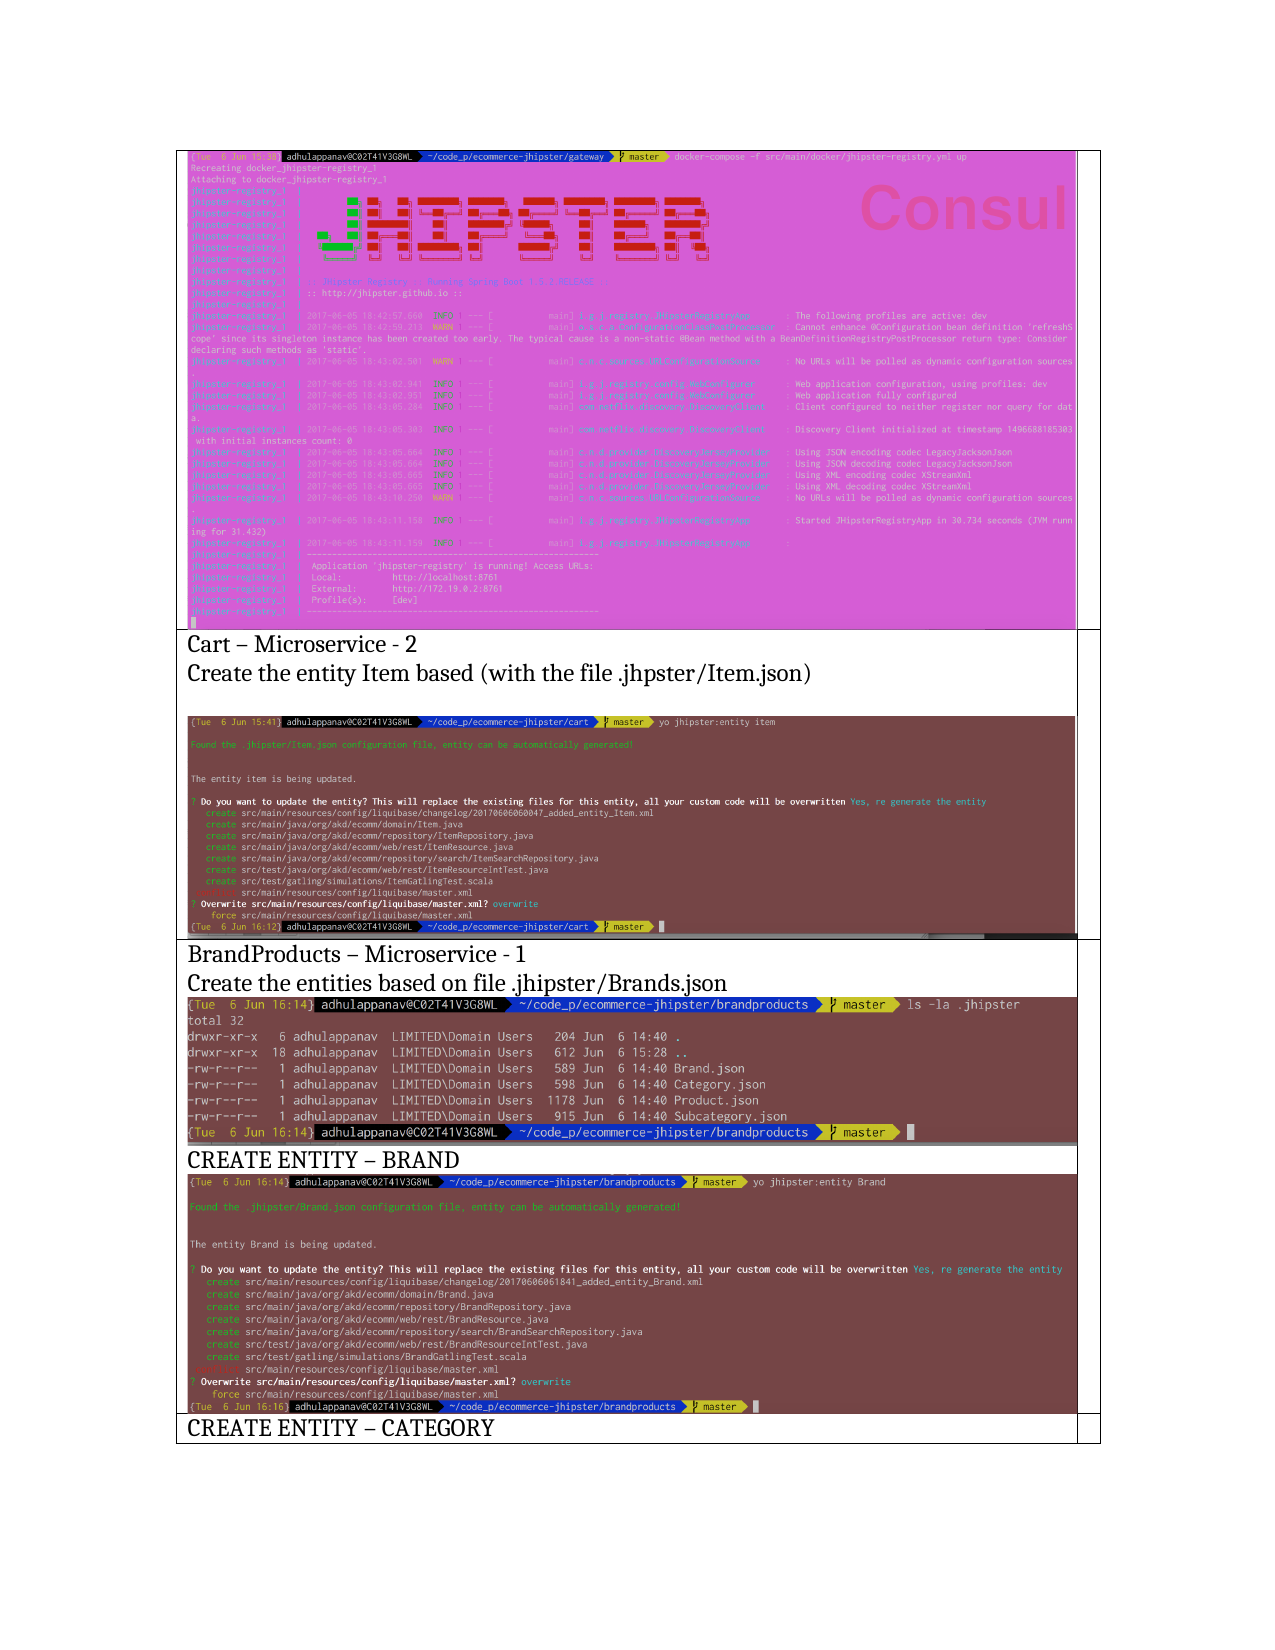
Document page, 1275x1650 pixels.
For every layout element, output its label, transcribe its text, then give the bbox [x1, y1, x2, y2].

picture [187, 1174, 1078, 1414]
table_cell [1078, 630, 1100, 939]
table_cell BrandProducts – Microservice - 1 Create the entities based on file .jhipster/Brands.json CREATE ENTITY – BRAND [177, 940, 1077, 1413]
table_cell [1078, 151, 1100, 629]
table_cell Cart – Microservice - 2 Create the entity Item based (with the file .jhpster/Item.json) [177, 630, 1077, 939]
picture [187, 151, 1078, 630]
picture [187, 997, 1078, 1146]
table_cell CREATE ENTITY – CATEGORY [177, 1414, 1077, 1443]
table_cell [1078, 940, 1100, 1413]
picture [187, 716, 1078, 939]
table_cell [1078, 1414, 1100, 1443]
